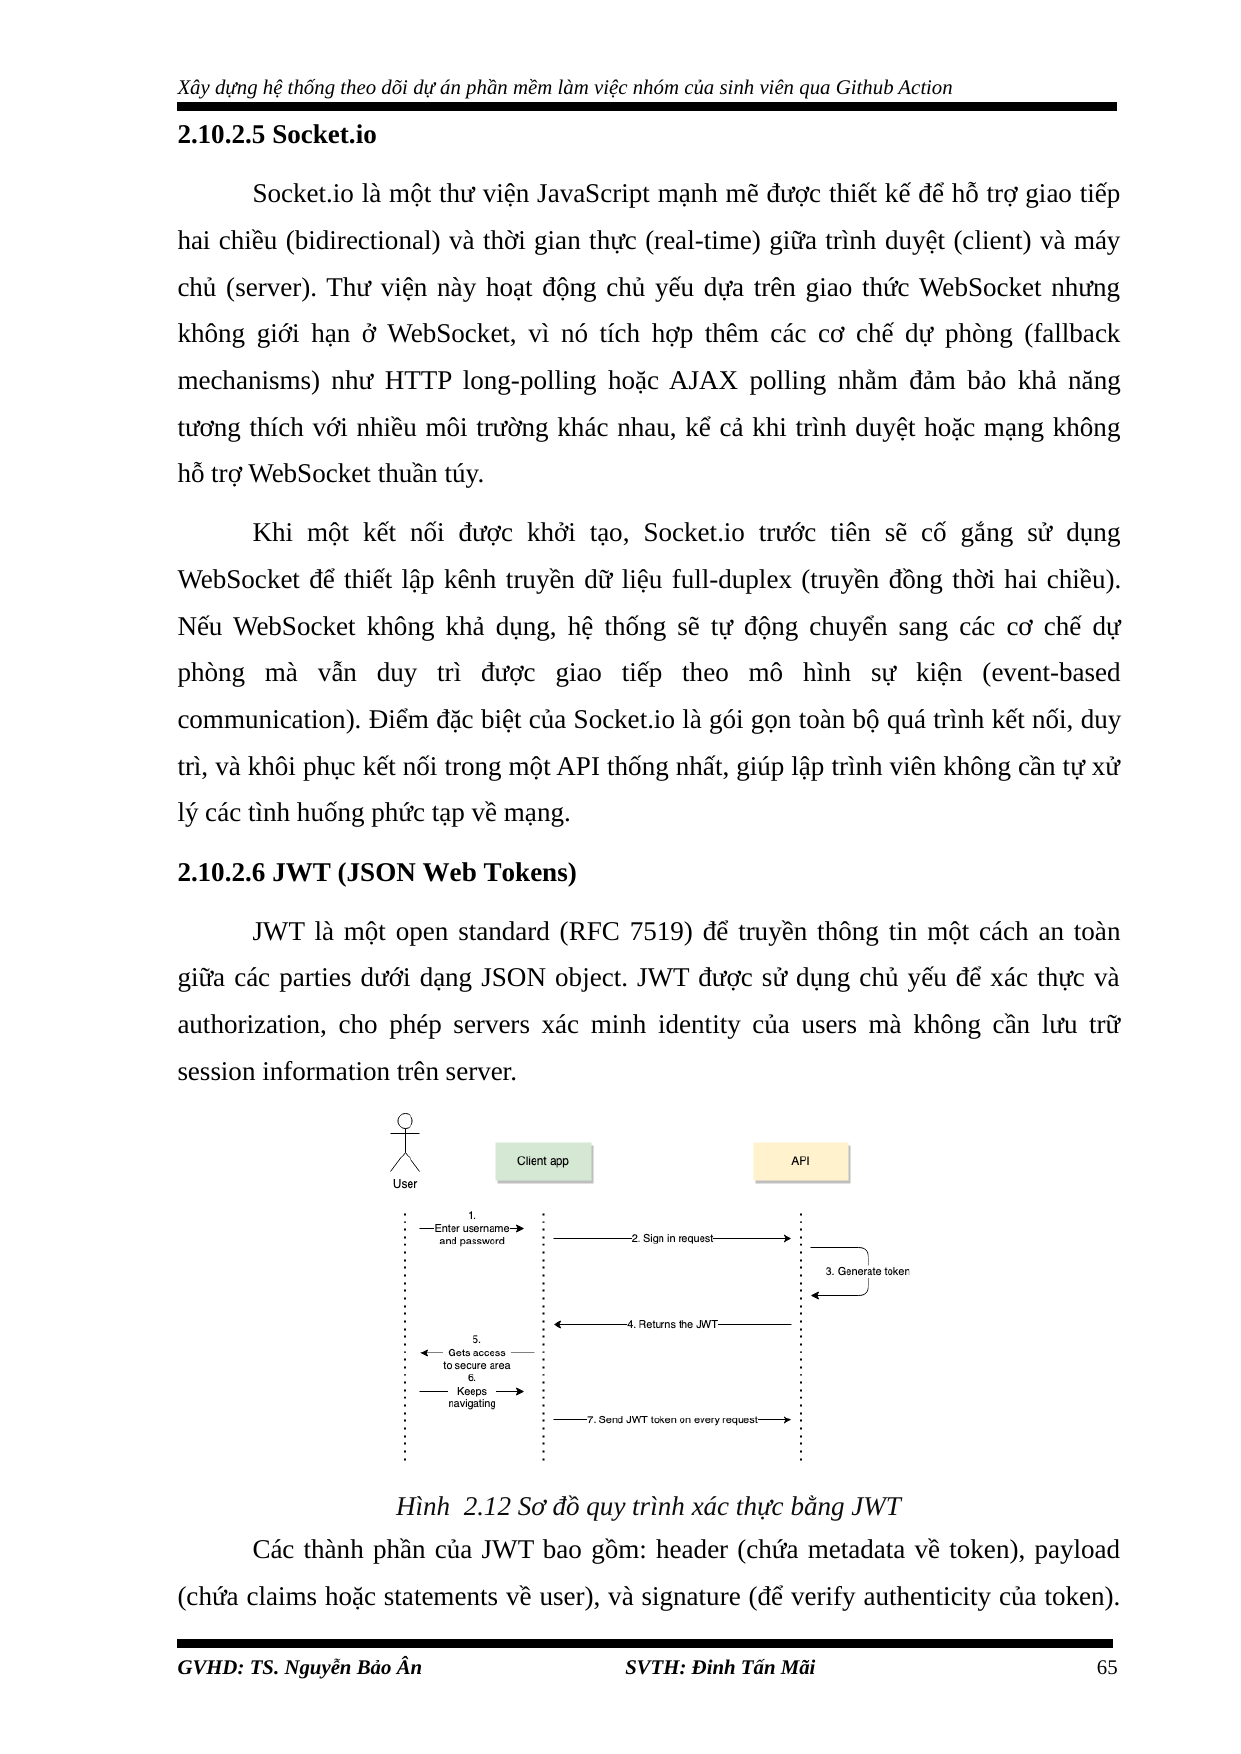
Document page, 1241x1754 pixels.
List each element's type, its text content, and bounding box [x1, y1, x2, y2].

text Khi một kết nối được khởi tạo, Socket.io trước tiên sẽ cố gắng sử dụng WebSocket để thiết lập kênh truyền dữ liệu full-duplex (truyền đồng thời hai chiều). Nếu WebSocket không khả dụng, hệ thống sẽ tự động chuyển sang các cơ chế dự phòng mà vẫn duy trì được giao tiếp theo mô hình sự kiện (event-based communication). Điểm đặc biệt của Socket.io là gói gọn toàn bộ quá trình kết nối, duy trì, và khôi phục kết nối trong một API thống nhất, giúp lập trình viên không cần tự xử lý các tình huống phức tạp về mạng. [177, 516, 1122, 828]
text Hình 2.12 Sơ đồ quy trình xác thực bằng JWT [177, 1490, 1122, 1521]
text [177, 1533, 1122, 1611]
picture [390, 1113, 910, 1462]
subtitle Socket.io [177, 118, 1122, 149]
text JWT là một open standard (RFC 7519) để truyền thông tin một cách an toàn giữa các parties dưới dạng JSON object. JWT được sử dụng chủ yếu để xác thực và authorization, cho phép servers xác minh identity của users mà không cần lưu trữ session information trên server. [177, 915, 1122, 1086]
subtitle JWT (JSON Web Tokens) [177, 856, 1122, 887]
text Socket.io là một thư viện JavaScript mạnh mẽ được thiết kế để hỗ trợ giao tiếp hai chiều (bidirectional) và thời gian thực (real-time) giữa trình duyệt (client) và máy chủ (server). Thư viện này hoạt động chủ yếu dựa trên giao thức WebSocket nhưng không giới hạn ở WebSocket, vì nó tích hợp thêm các cơ chế dự phòng (fallback mechanisms) như HTTP long-polling hoặc AJAX polling nhằm đảm bảo khả năng tương thích với nhiều môi trường khác nhau, kể cả khi trình duyệt hoặc mạng không hỗ trợ WebSocket thuần túy. [177, 177, 1122, 488]
